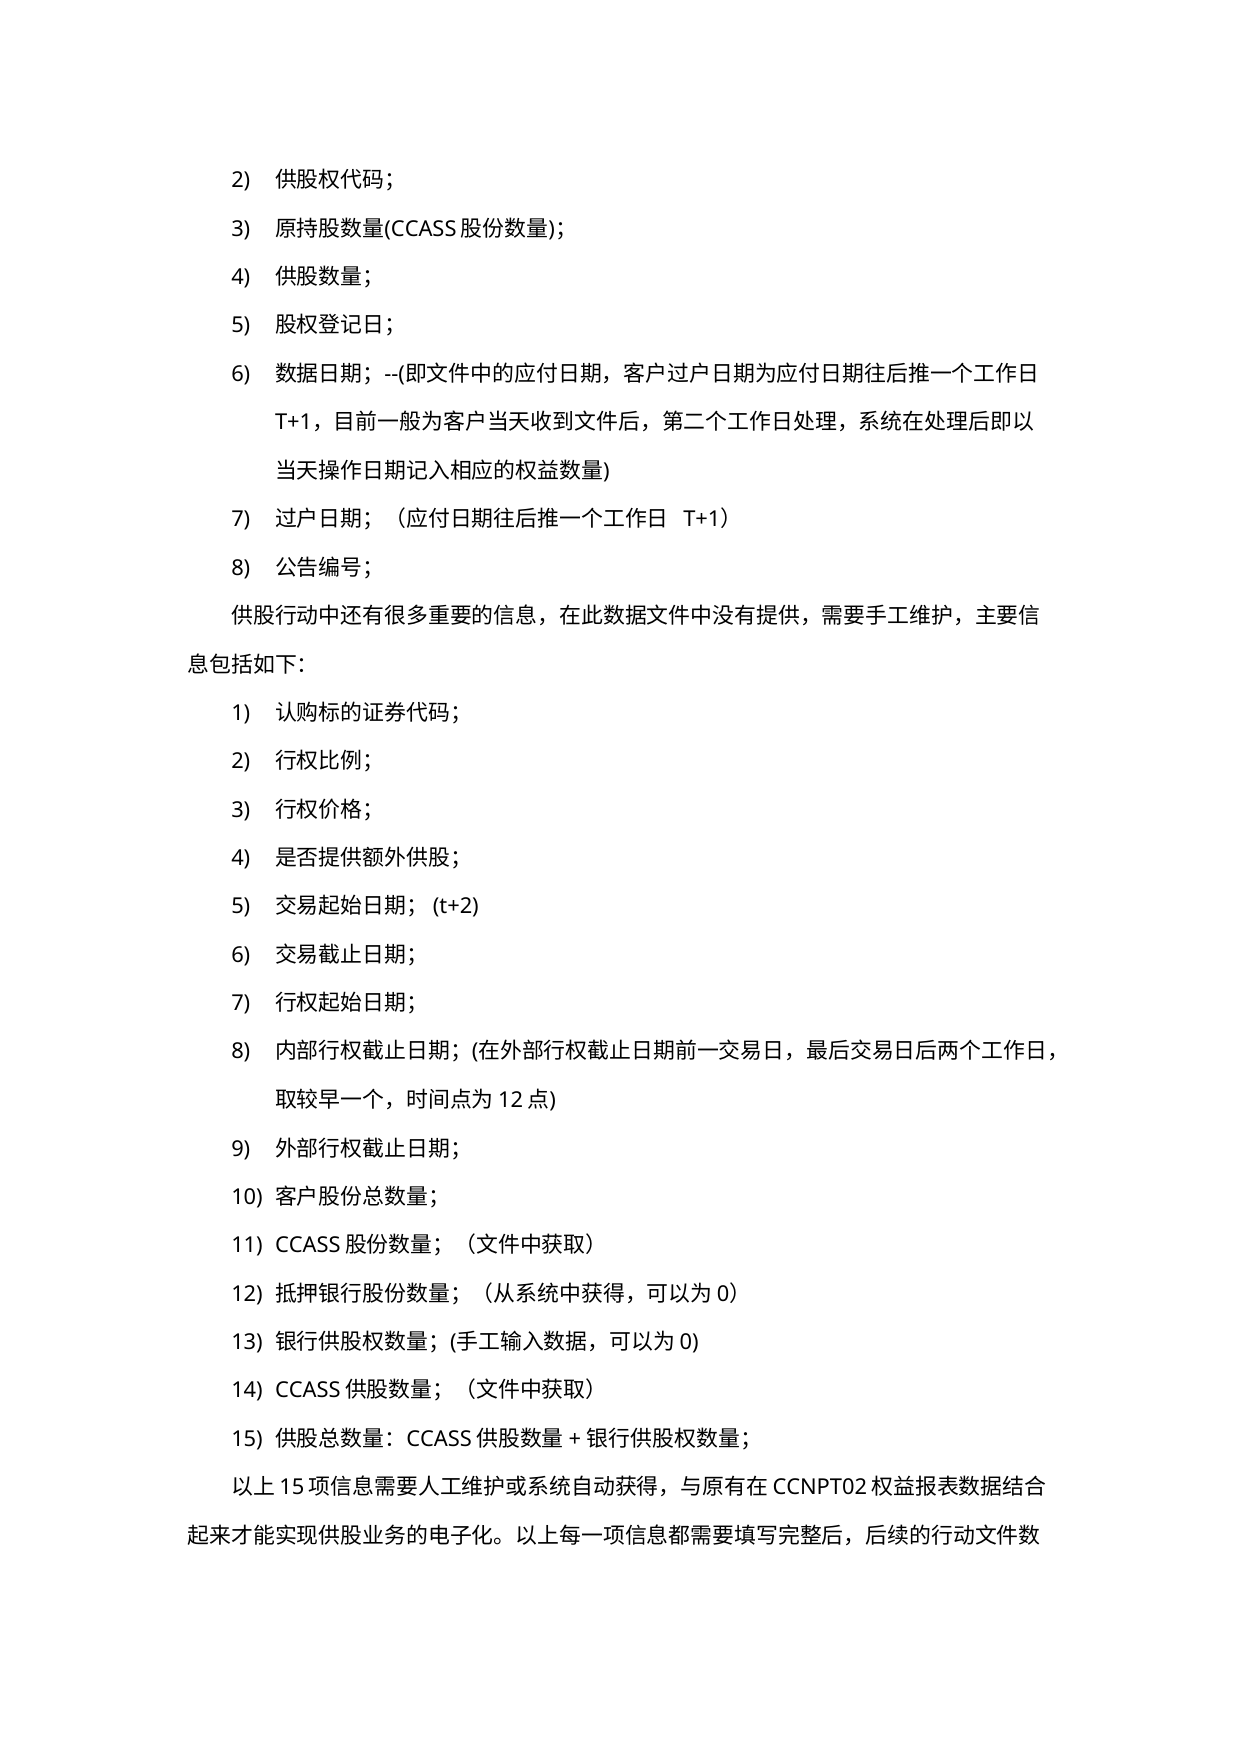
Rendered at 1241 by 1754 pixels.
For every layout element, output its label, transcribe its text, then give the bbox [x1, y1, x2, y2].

list 过户日期；（应付日期往后推一个工作日 T+1） [231, 501, 1053, 534]
list 交易截止日期； [231, 937, 1053, 969]
list 原持股数量(CCASS股份数量)； [231, 210, 1053, 243]
list 供股总数量：CCASS供股数量 + 银行供股权数量； [231, 1420, 1053, 1453]
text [187, 1469, 1053, 1550]
text 供股行动中还有很多重要的信息，在此数据文件中没有提供，需要手工维护，主要信息包括如下： [187, 598, 1053, 679]
list 供股权代码； [231, 162, 1053, 194]
list 供股数量； [231, 259, 1053, 291]
list 公告编号； [231, 549, 1053, 582]
list 股权登记日； [231, 307, 1053, 339]
list 银行供股权数量；(手工输入数据，可以为0) [231, 1324, 1053, 1356]
list 数据日期；--(即文件中的应付日期，客户过户日期为应付日期往后推一个工作日 T+1，目前一般为客户当天收到文件后，第二个工作日处理，系统在处理后即以当天操作日期记入相应的权益数量) [231, 355, 1053, 485]
list 交易起始日期； (t+2) [231, 888, 1053, 921]
list CCASS股份数量；（文件中获取） [231, 1227, 1053, 1259]
list 抵押银行股份数量；（从系统中获得，可以为0） [231, 1275, 1053, 1308]
list 认购标的证券代码； [231, 695, 1053, 727]
list 行权起始日期； [231, 985, 1053, 1017]
list 外部行权截止日期； [231, 1130, 1053, 1163]
list CCASS供股数量；（文件中获取） [231, 1372, 1053, 1404]
list 内部行权截止日期；(在外部行权截止日期前一交易日，最后交易日后两个工作日，取较早一个，时间点为12点) [231, 1033, 1053, 1114]
list 行权比例； [231, 743, 1053, 776]
list 行权价格； [231, 792, 1053, 824]
list 是否提供额外供股； [231, 840, 1053, 872]
list 客户股份总数量； [231, 1179, 1053, 1211]
